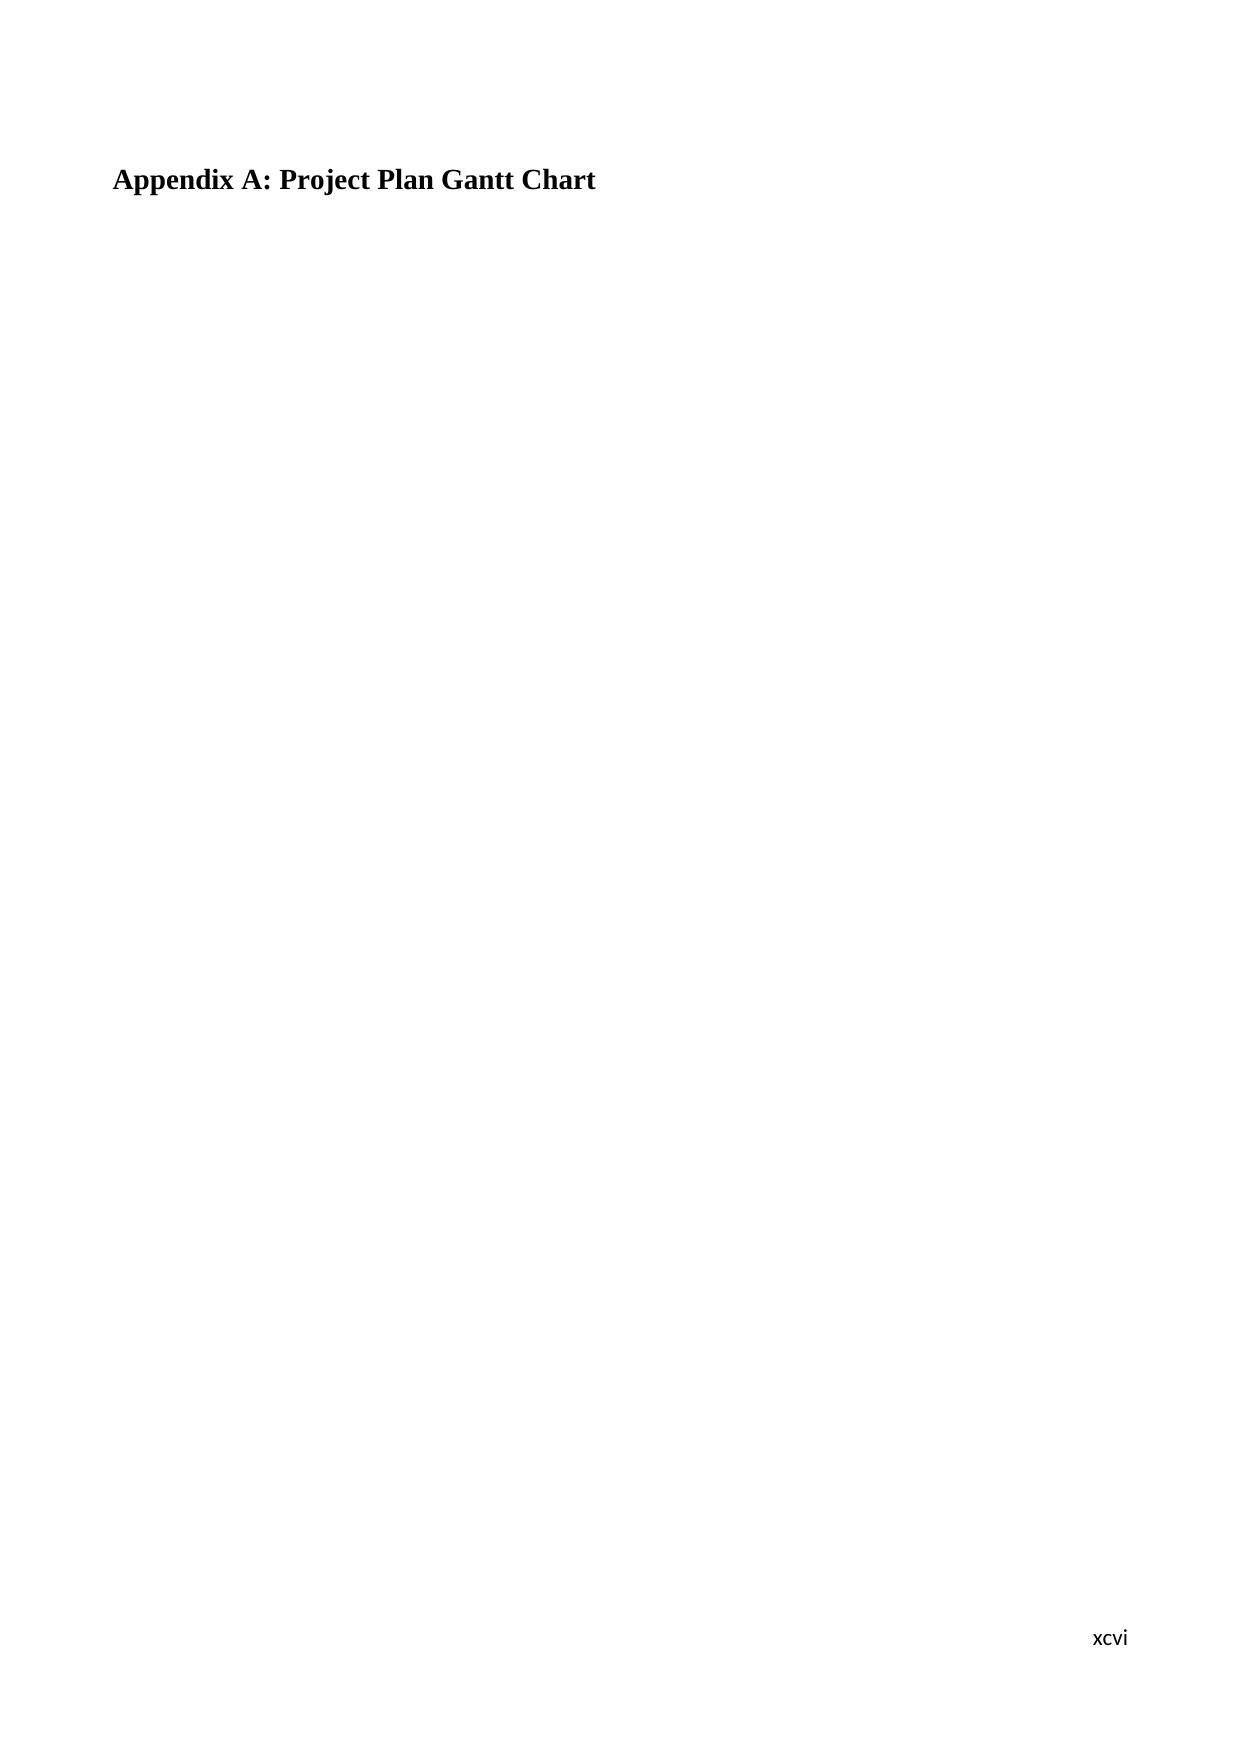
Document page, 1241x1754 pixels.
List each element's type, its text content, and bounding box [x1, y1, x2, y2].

subtitle Appendix A: Project Plan Gantt Chart [112, 162, 1128, 196]
